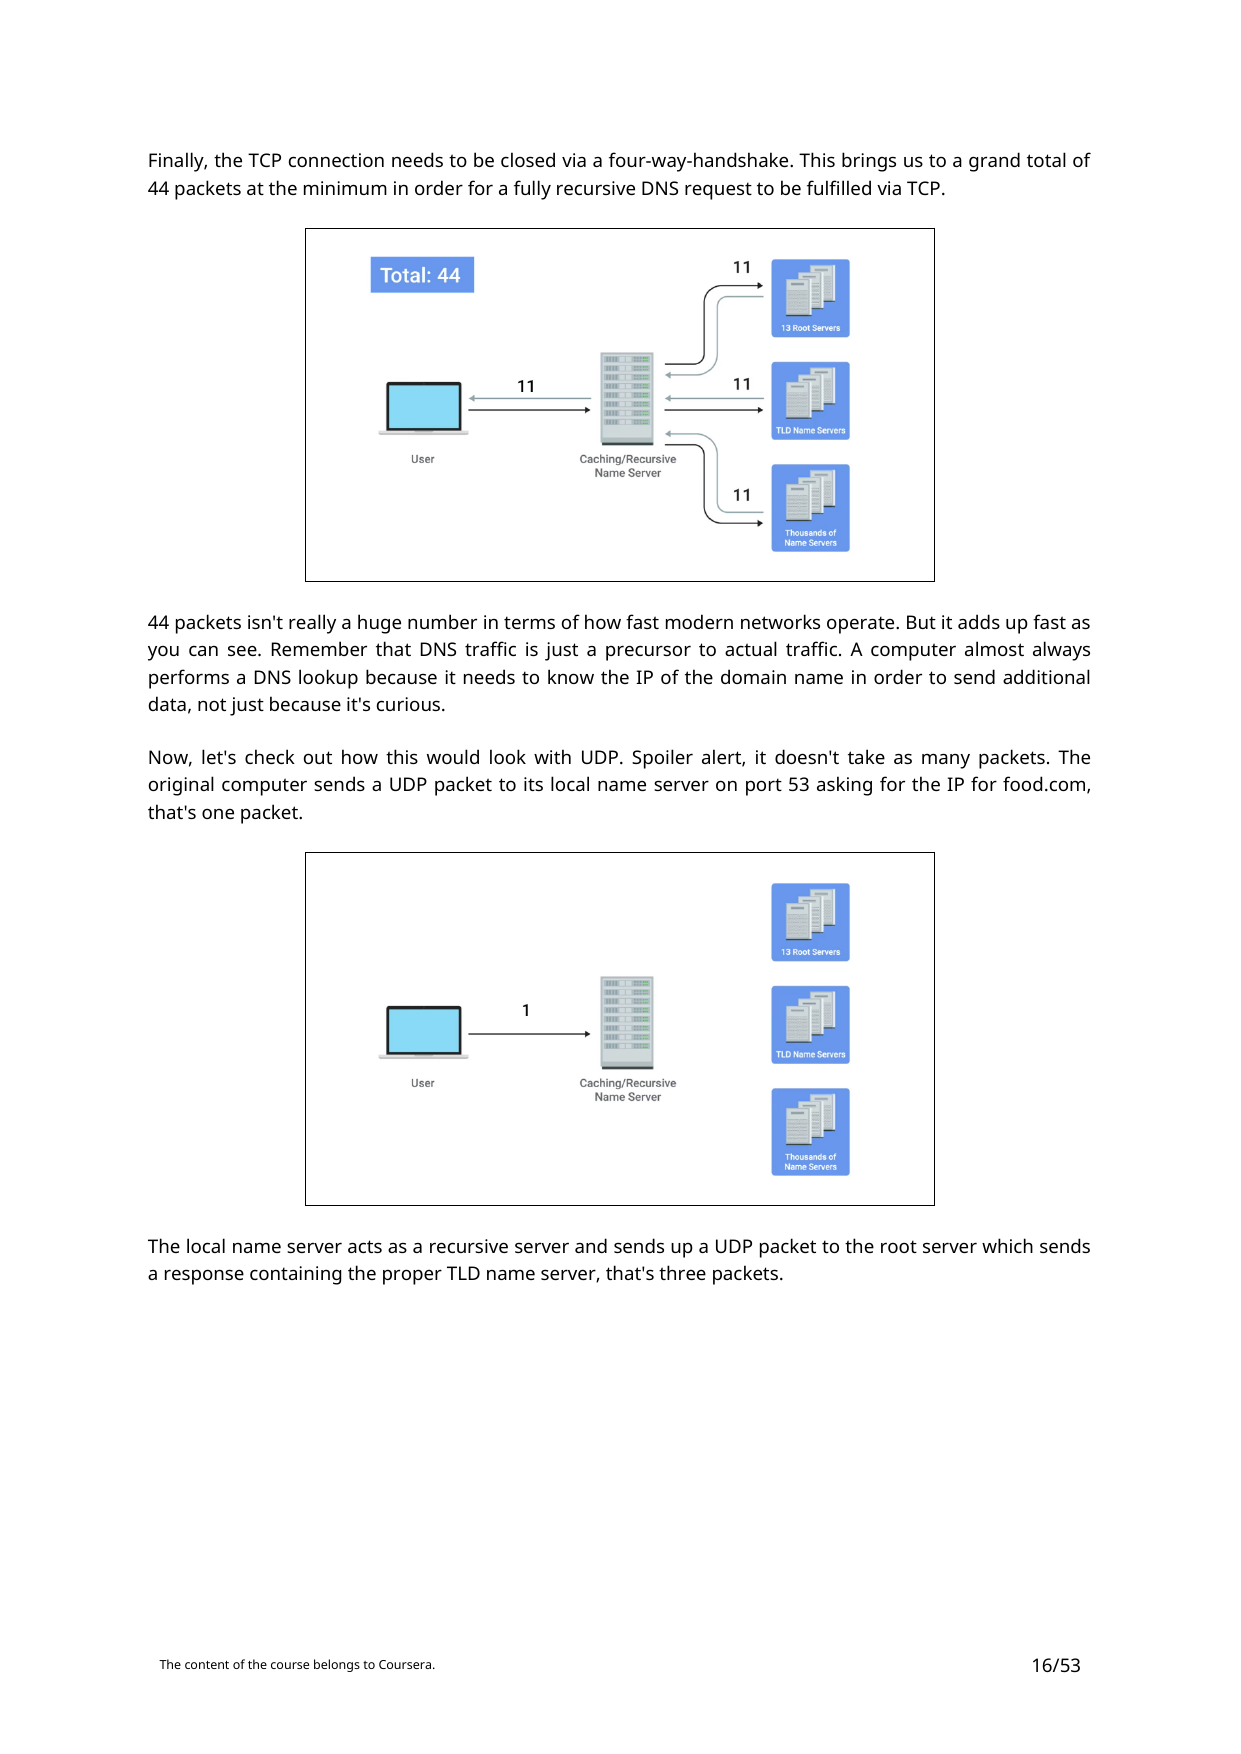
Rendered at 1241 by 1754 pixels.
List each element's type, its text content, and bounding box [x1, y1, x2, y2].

text Now, let's check out how this would look with UDP. Spoiler alert, it doesn't take as many packets. The original computer sends a UDP packet to its local name server on port 53 asking for the IP for food.com, that's one packet. [148, 744, 1093, 824]
text The local name server acts as a recursive server and sends up a UDP packet to the root server which sends a response containing the proper TLD name server, that's three packets. [148, 1233, 1093, 1286]
picture [306, 229, 934, 581]
picture [306, 853, 934, 1205]
text Finally, the TCP connection needs to be closed via a four-way-handshake. This brings us to a grand total of 44 packets at the minimum in order for a fully recursive DNS request to be fulfilled via TCP. [148, 148, 1093, 201]
text 44 packets isn't really a huge number in terms of how fast modern networks operate. But it adds up fast as you can see. Remember that DNS traffic is just a precursor to actual traffic. A computer almost always performs a DNS lookup because it needs to know the IP of the domain name in order to send additional data, not just because it's curious. [148, 609, 1093, 717]
